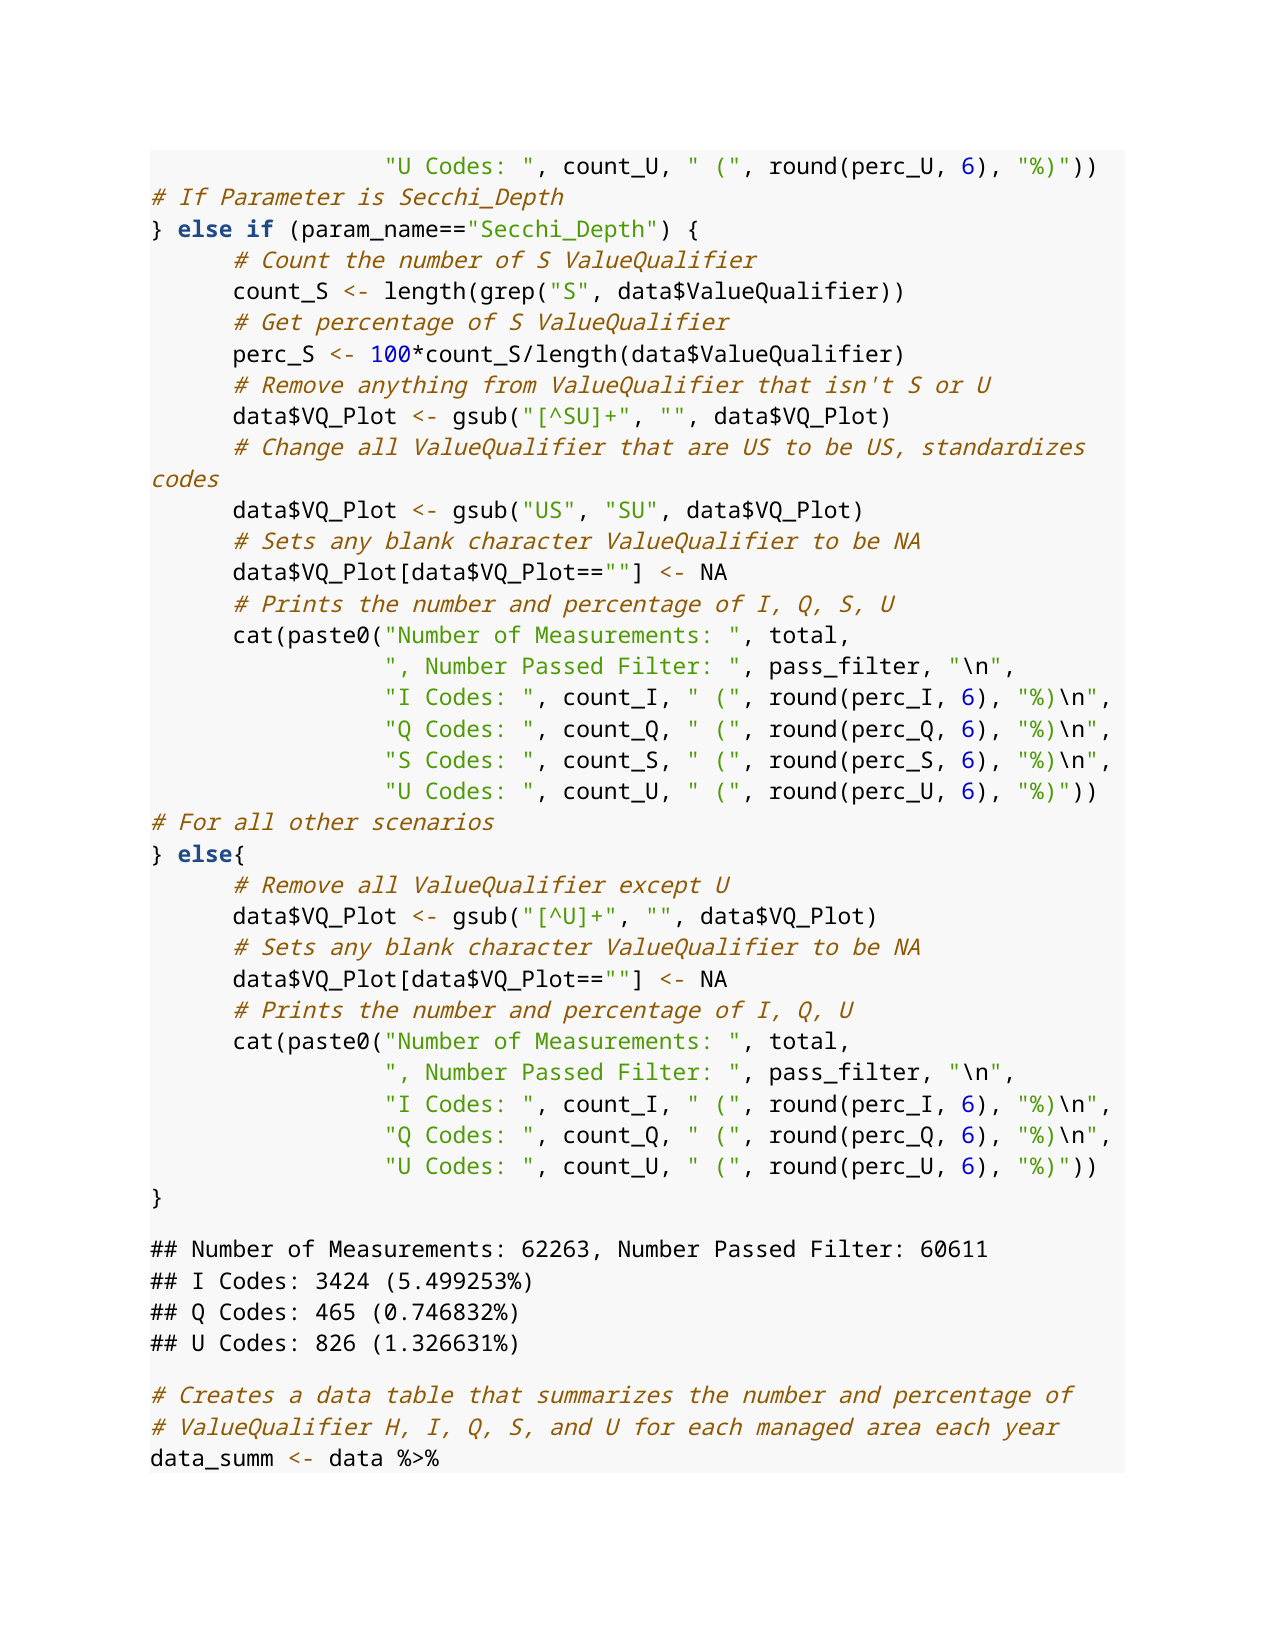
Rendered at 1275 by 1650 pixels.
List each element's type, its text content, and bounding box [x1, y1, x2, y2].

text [150, 150, 1125, 1212]
text ## Number of Measurements: 62263, Number Passed Filter: 60611 ## I Codes: 3424 (5.499253%) ## Q Codes: 465 (0.746832%) ## U Codes: 826 (1.326631%) [150, 1233, 1125, 1358]
